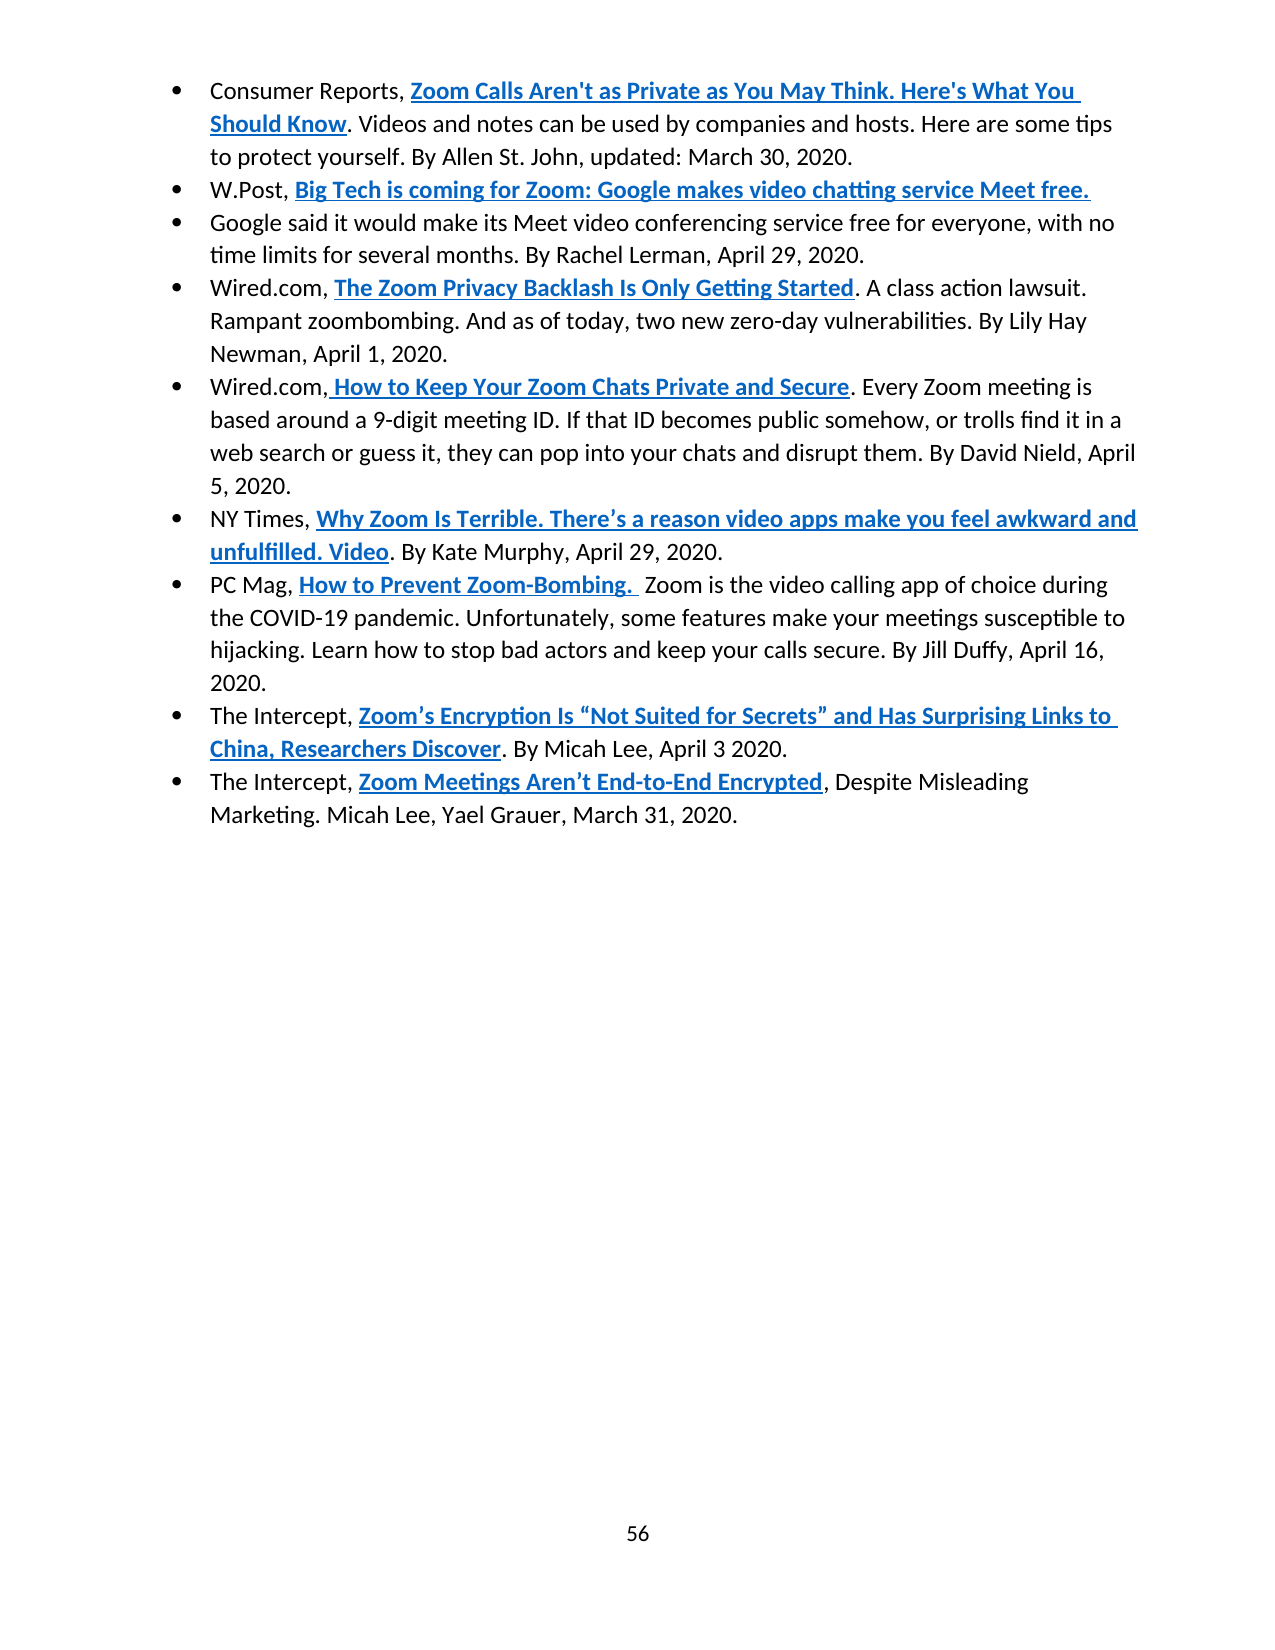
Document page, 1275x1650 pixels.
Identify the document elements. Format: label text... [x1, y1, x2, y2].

list PC Mag, How to Prevent Zoom-Bombing. Zoom is the video calling app of choice during the COVID-19 pandemic. Unfortunately, some features make your meetings susceptible to hijacking. Learn how to stop bad actors and keep your calls secure. By Jill Duffy, April 16, 2020. [172, 569, 1140, 698]
list W.Post, Big Tech is coming for Zoom: Google makes video chatting service Meet free. [172, 174, 1140, 204]
list Wired.com, How to Keep Your Zoom Chats Private and Secure. Every Zoom meeting is based around a 9-digit meeting ID. If that ID becomes public somehow, or trolls find it in a web search or guess it, they can pop into your chats and disrupt them. By David Nield, April 5, 2020. [172, 371, 1140, 501]
list Consumer Reports, Zoom Calls Aren't as Private as You May Think. Here's What You Should Know. Videos and notes can be used by companies and hosts. Here are some tips to protect yourself. By Allen St. John, updated: March 30, 2020. [172, 75, 1140, 171]
list The Intercept, Zoom’s Encryption Is “Not Suited for Secrets” and Has Surprising Links to China, Researchers Discover. By Micah Lee, April 3 2020. [172, 700, 1140, 764]
list Wired.com, The Zoom Privacy Backlash Is Only Getting Started. A class action lawsuit. Rampant zoombombing. And as of today, two new zero-day vulnerabilities. By Lily Hay Newman, April 1, 2020. [172, 272, 1140, 369]
list Google said it would make its Meet video conferencing service free for everyone, with no time limits for several months. By Rachel Lerman, April 29, 2020. [172, 207, 1140, 270]
list The Intercept, Zoom Meetings Aren’t End-to-End Encrypted, Despite Misleading Marketing. Micah Lee, Yael Grauer, March 31, 2020. [172, 766, 1140, 830]
list NY Times, Why Zoom Is Terrible. There’s a reason video apps make you feel awkward and unfulfilled. Video. By Kate Murphy, April 29, 2020. [172, 503, 1140, 566]
